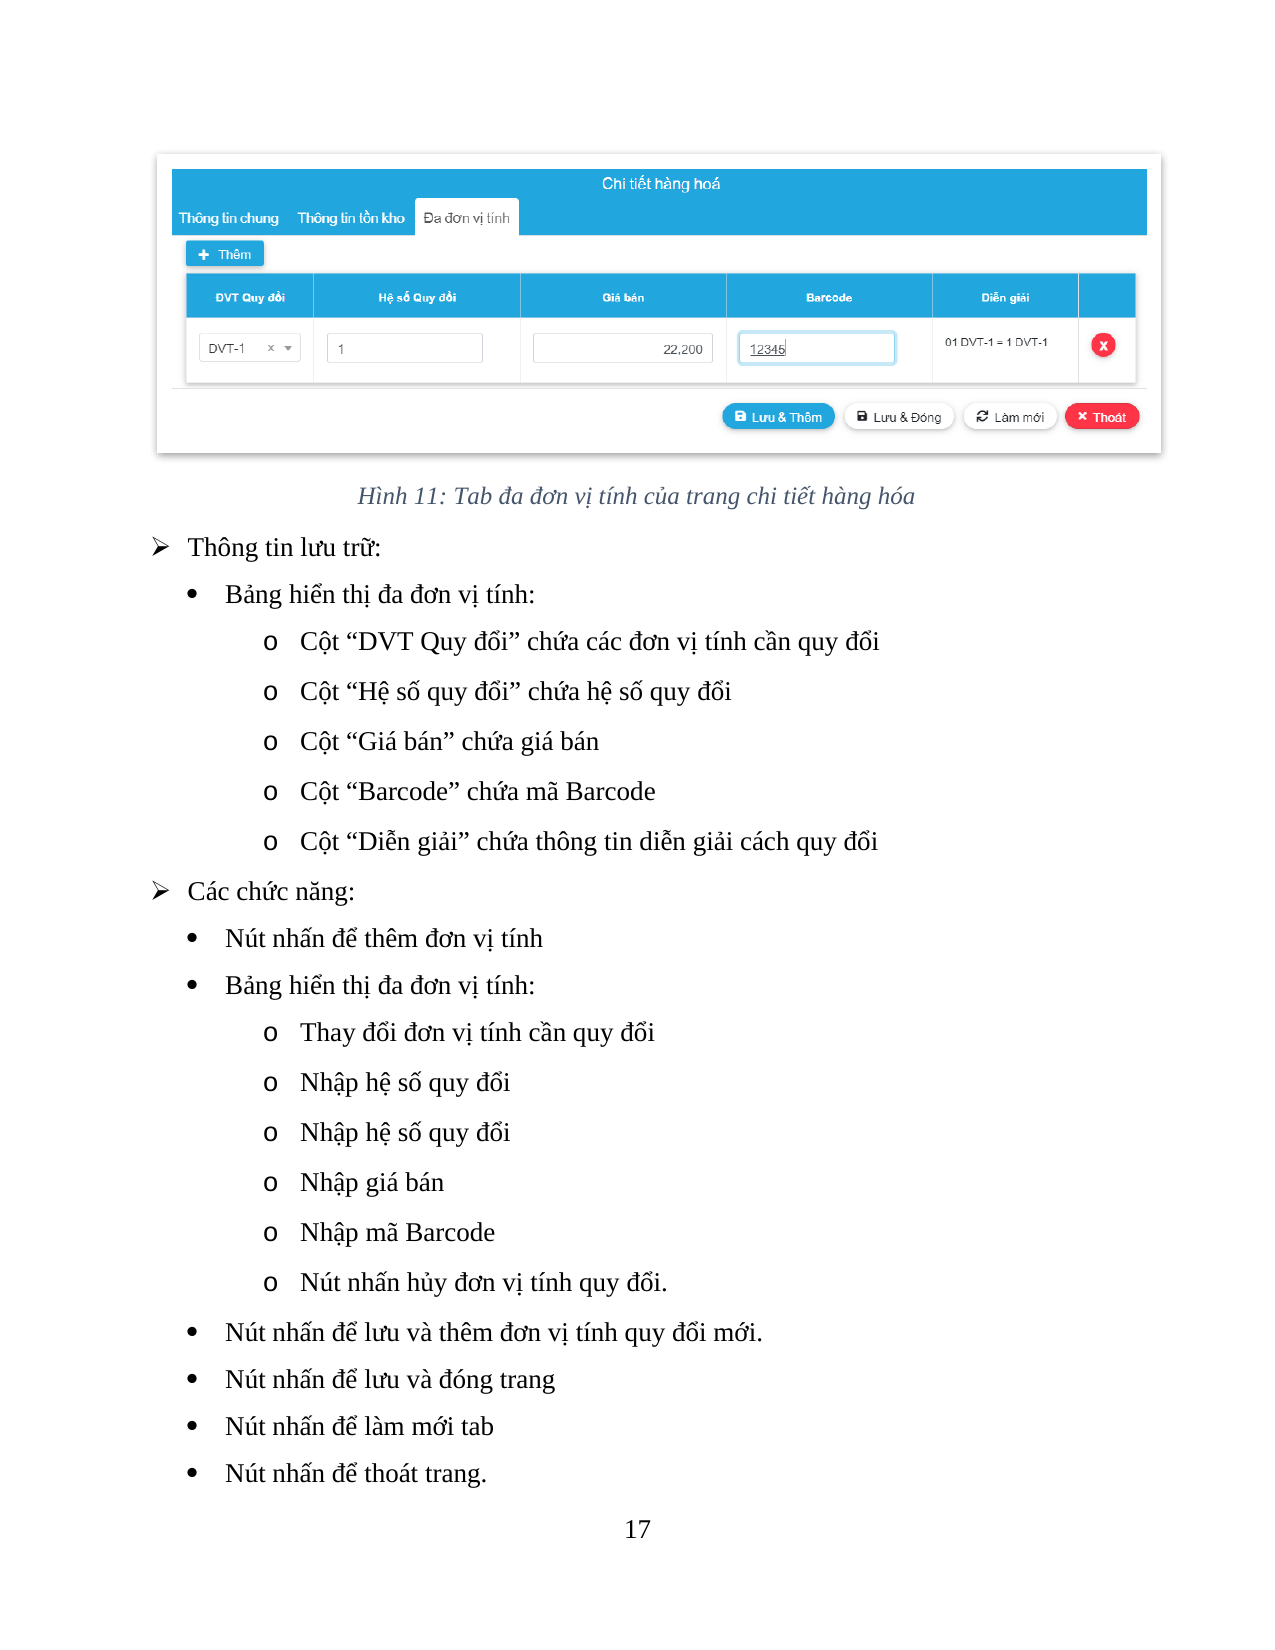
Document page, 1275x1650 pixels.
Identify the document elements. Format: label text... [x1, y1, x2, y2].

list Nhập mã Barcode [262, 1216, 1125, 1249]
list Nhập giá bán [262, 1166, 1125, 1199]
list Nhập hệ số quy đổi [262, 1066, 1125, 1099]
list Bảng hiển thị đa đơn vị tính: [187, 578, 1125, 609]
list Cột “Hệ số quy đổi” chứa hệ số quy đổi [262, 675, 1125, 708]
list Các chức năng: [150, 875, 1125, 906]
list Nhập hệ số quy đổi [262, 1116, 1125, 1149]
list Cột “DVT Quy đổi” chứa các đơn vị tính cần quy đổi [262, 624, 1125, 658]
list Nút nhấn để lưu và thêm đơn vị tính quy đổi mới. [187, 1316, 1125, 1348]
picture [172, 169, 1147, 438]
list Thay đổi đơn vị tính cần quy đổi [262, 1016, 1125, 1049]
list Cột “Barcode” chứa mã Barcode [262, 775, 1125, 808]
list Nút nhấn để thêm đơn vị tính [187, 922, 1125, 953]
list Nút nhấn để lưu và đóng trang [187, 1363, 1125, 1394]
list Thông tin lưu trữ: [150, 531, 1125, 562]
list Nút nhấn hủy đơn vị tính quy đổi. [262, 1266, 1125, 1300]
list Cột “Giá bán” chứa giá bán [262, 725, 1125, 758]
list Cột “Diễn giải” chứa thông tin diễn giải cách quy đổi [262, 825, 1125, 858]
list Nút nhấn để làm mới tab [187, 1410, 1125, 1441]
list Nút nhấn để thoát trang. [187, 1457, 1125, 1488]
list Bảng hiển thị đa đơn vị tính: [187, 969, 1125, 1000]
text Hình 11: Tab đa đơn vị tính của trang chi tiết hàng hóa [150, 481, 1125, 510]
